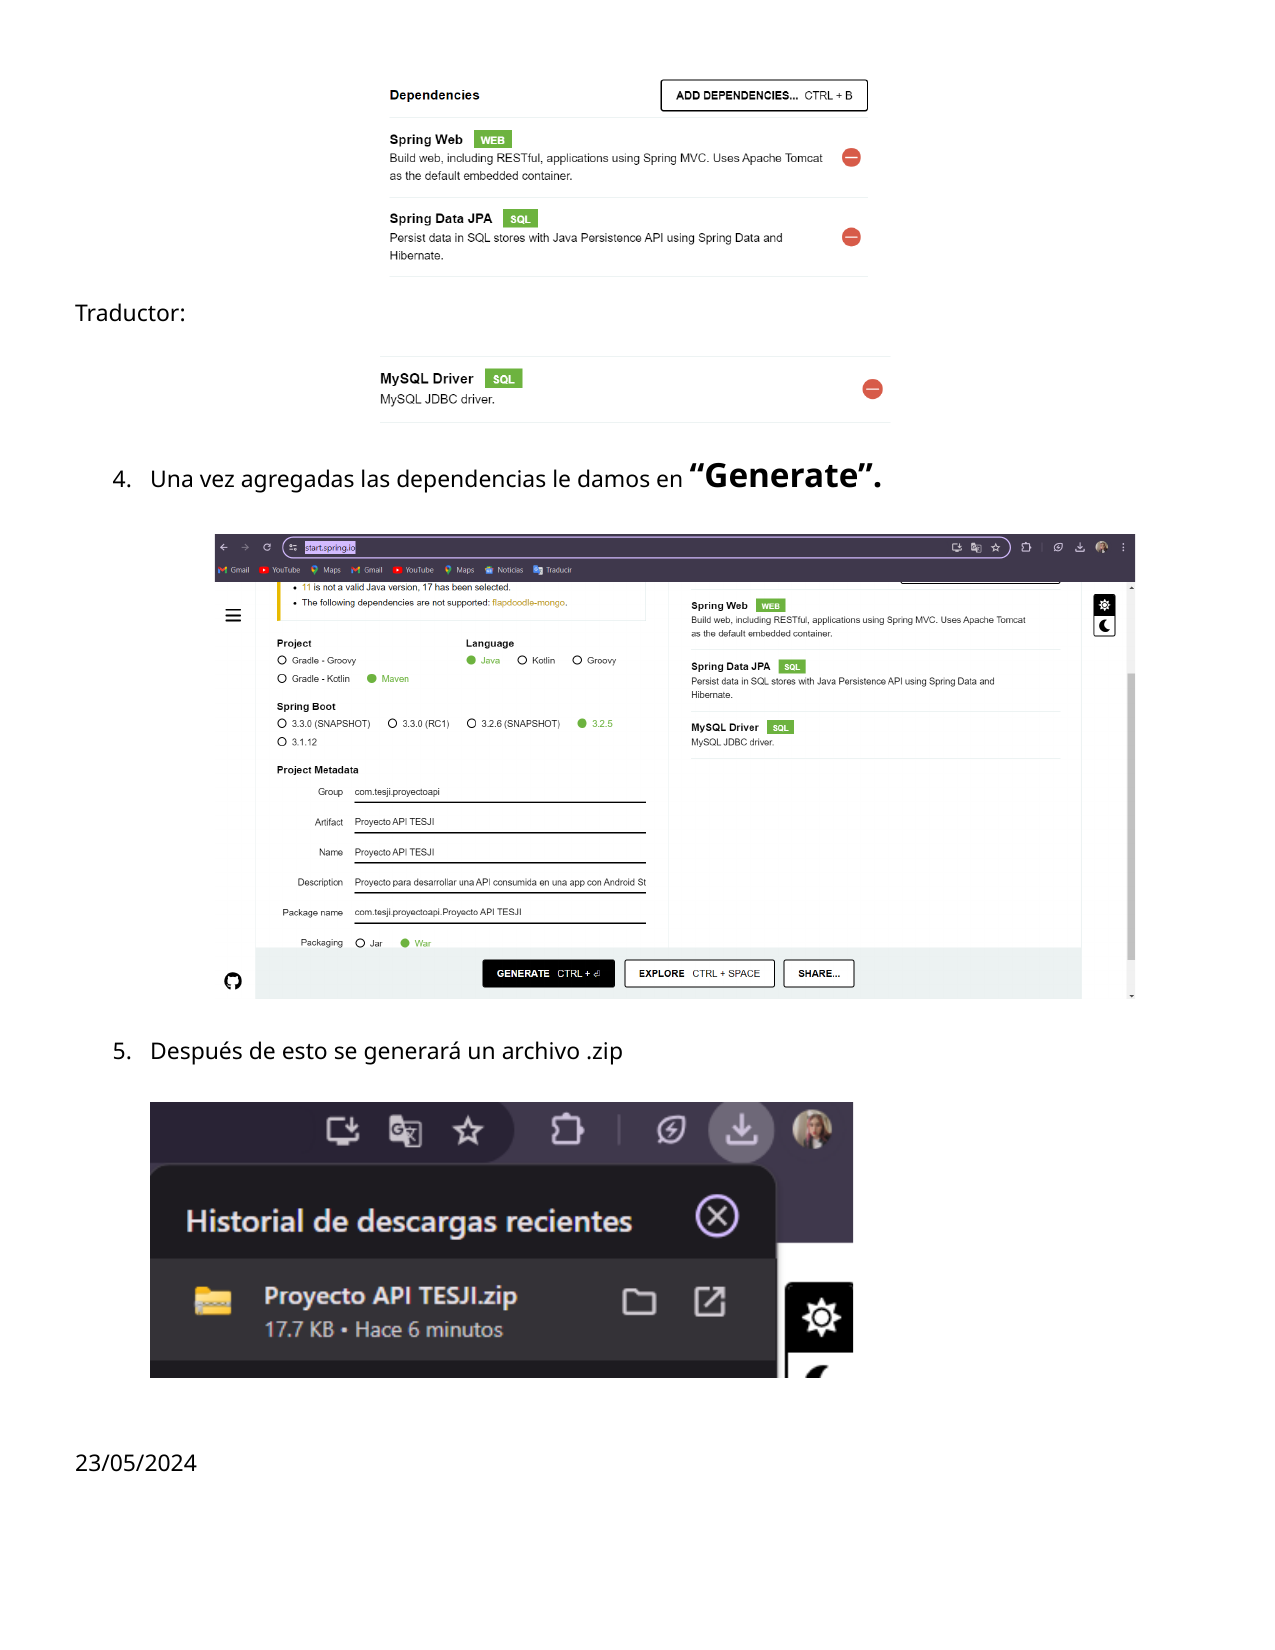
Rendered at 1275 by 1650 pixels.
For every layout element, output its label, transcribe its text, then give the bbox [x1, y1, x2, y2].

text Traductor: [75, 296, 1200, 328]
picture [382, 75, 894, 278]
text 23/05/2024 [75, 1447, 1200, 1478]
list Una vez agregadas las dependencias le damos en “Generate”. [112, 452, 1200, 497]
list Después de esto se generará un archivo .zip [112, 1035, 1200, 1066]
picture [367, 346, 908, 433]
picture [214, 534, 1136, 999]
picture [150, 1102, 854, 1378]
